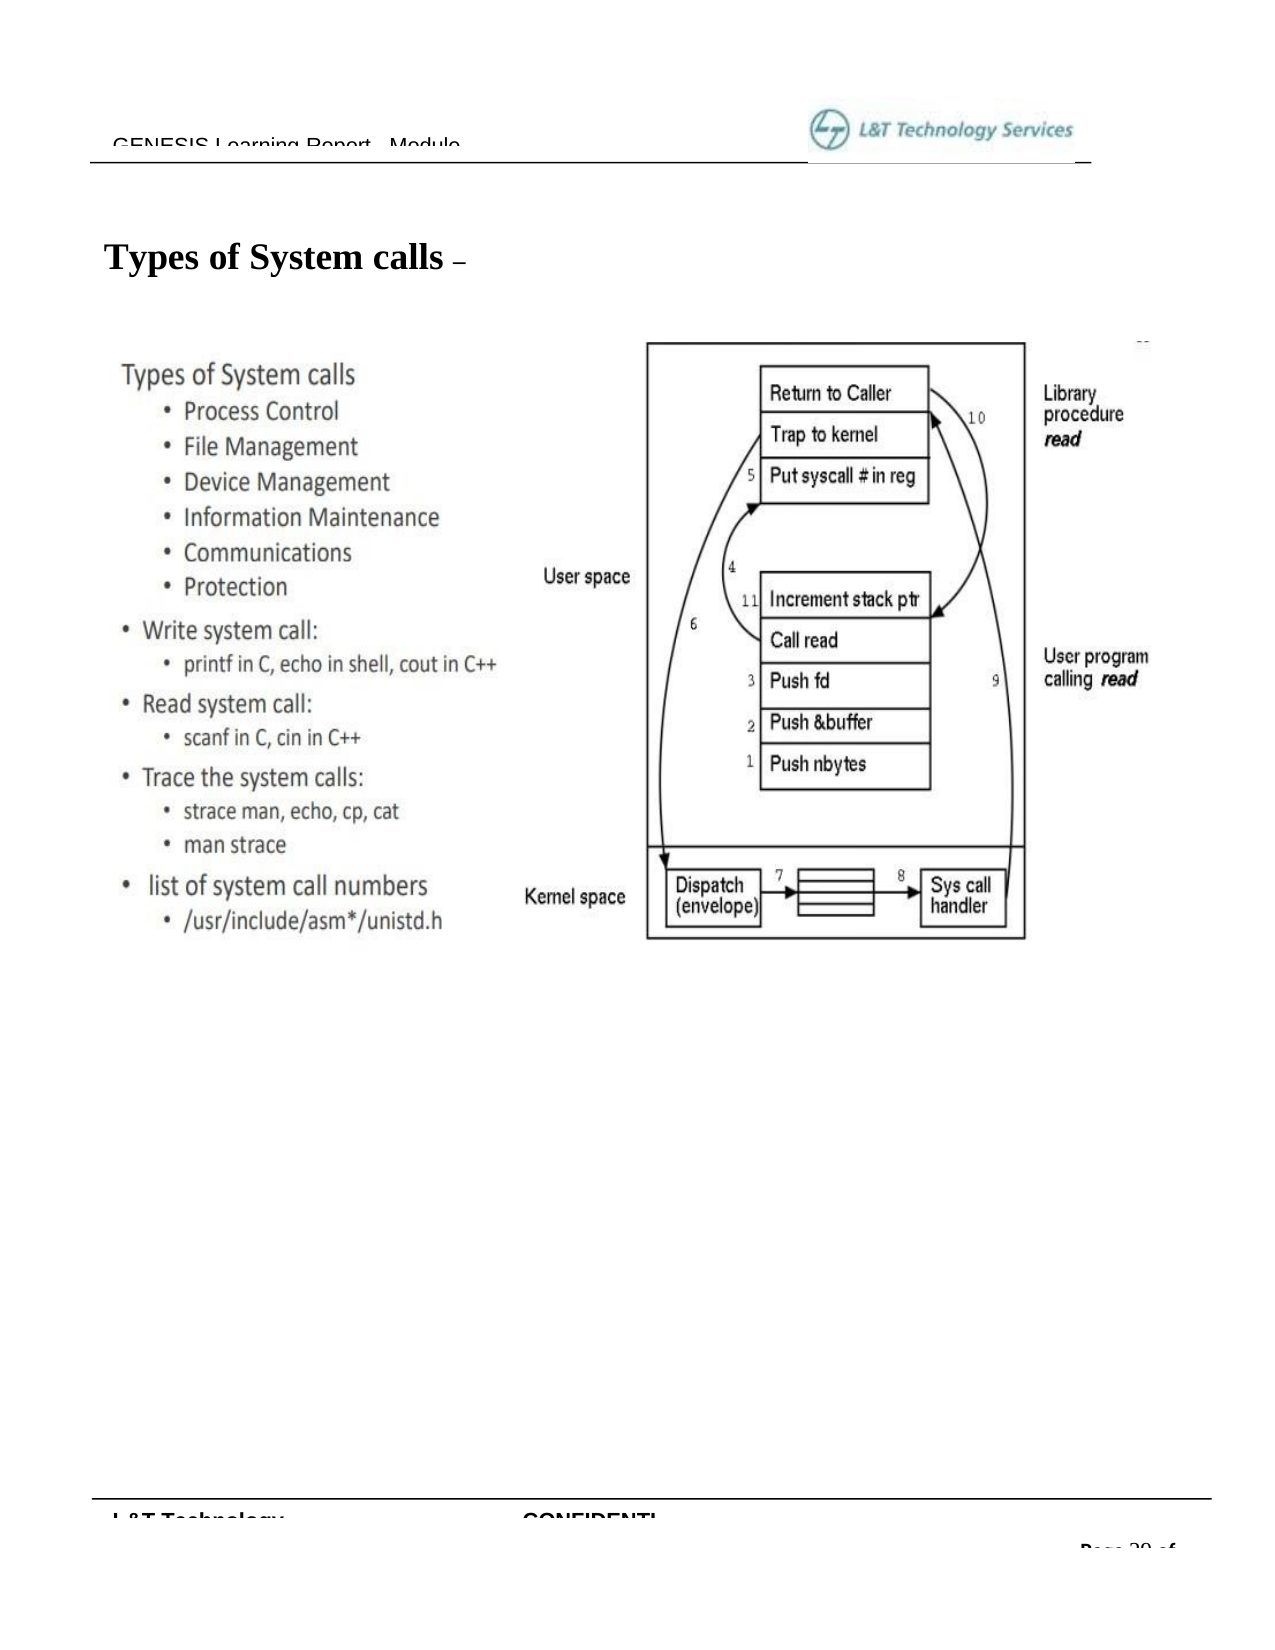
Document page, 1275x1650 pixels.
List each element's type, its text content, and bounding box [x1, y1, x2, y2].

picture [808, 98, 1075, 163]
subtitle Types of System calls – [103, 234, 1219, 278]
picture [110, 341, 1152, 951]
